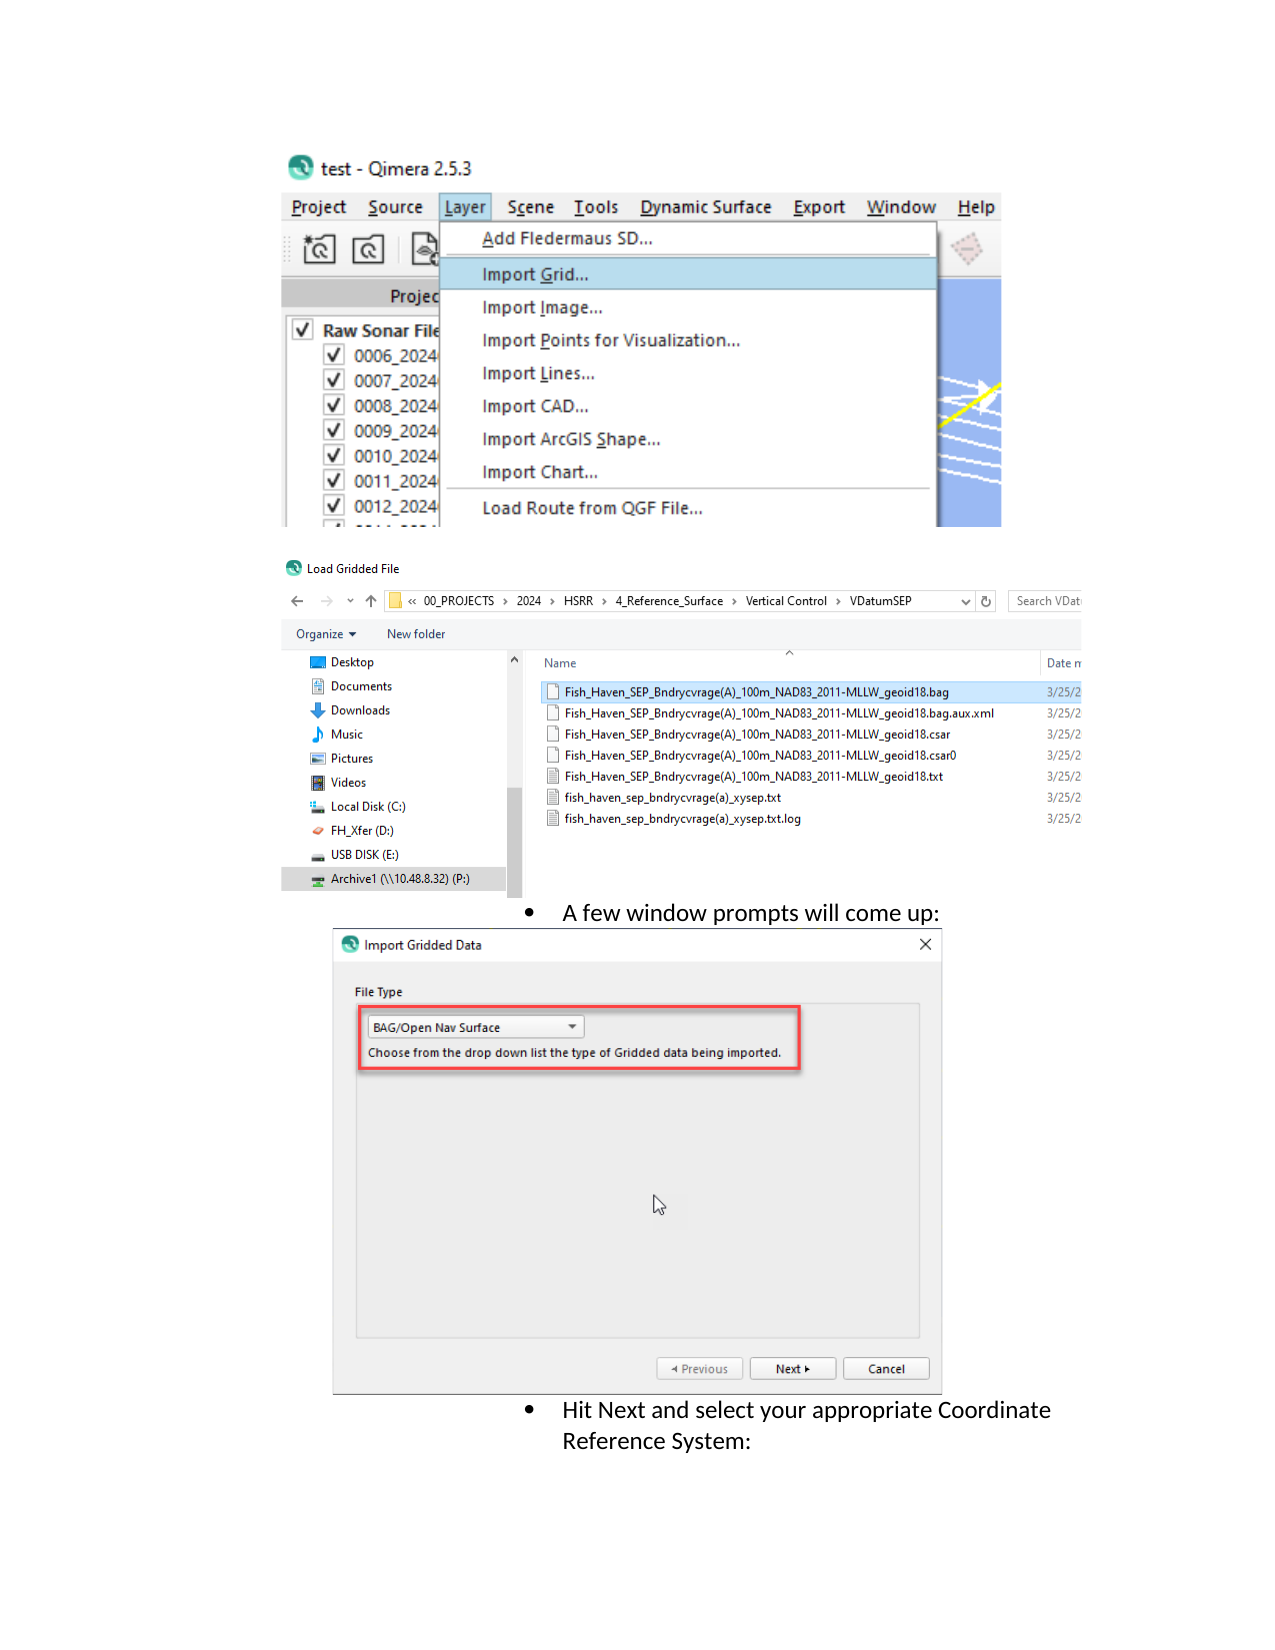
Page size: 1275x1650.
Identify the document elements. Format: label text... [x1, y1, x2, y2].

picture [332, 928, 943, 1395]
picture [281, 557, 1082, 898]
list A few window prompts will come up: [525, 898, 1125, 928]
picture [281, 150, 1002, 527]
list Hit Next and select your appropriate Coordinate Reference System: [525, 1394, 1125, 1456]
